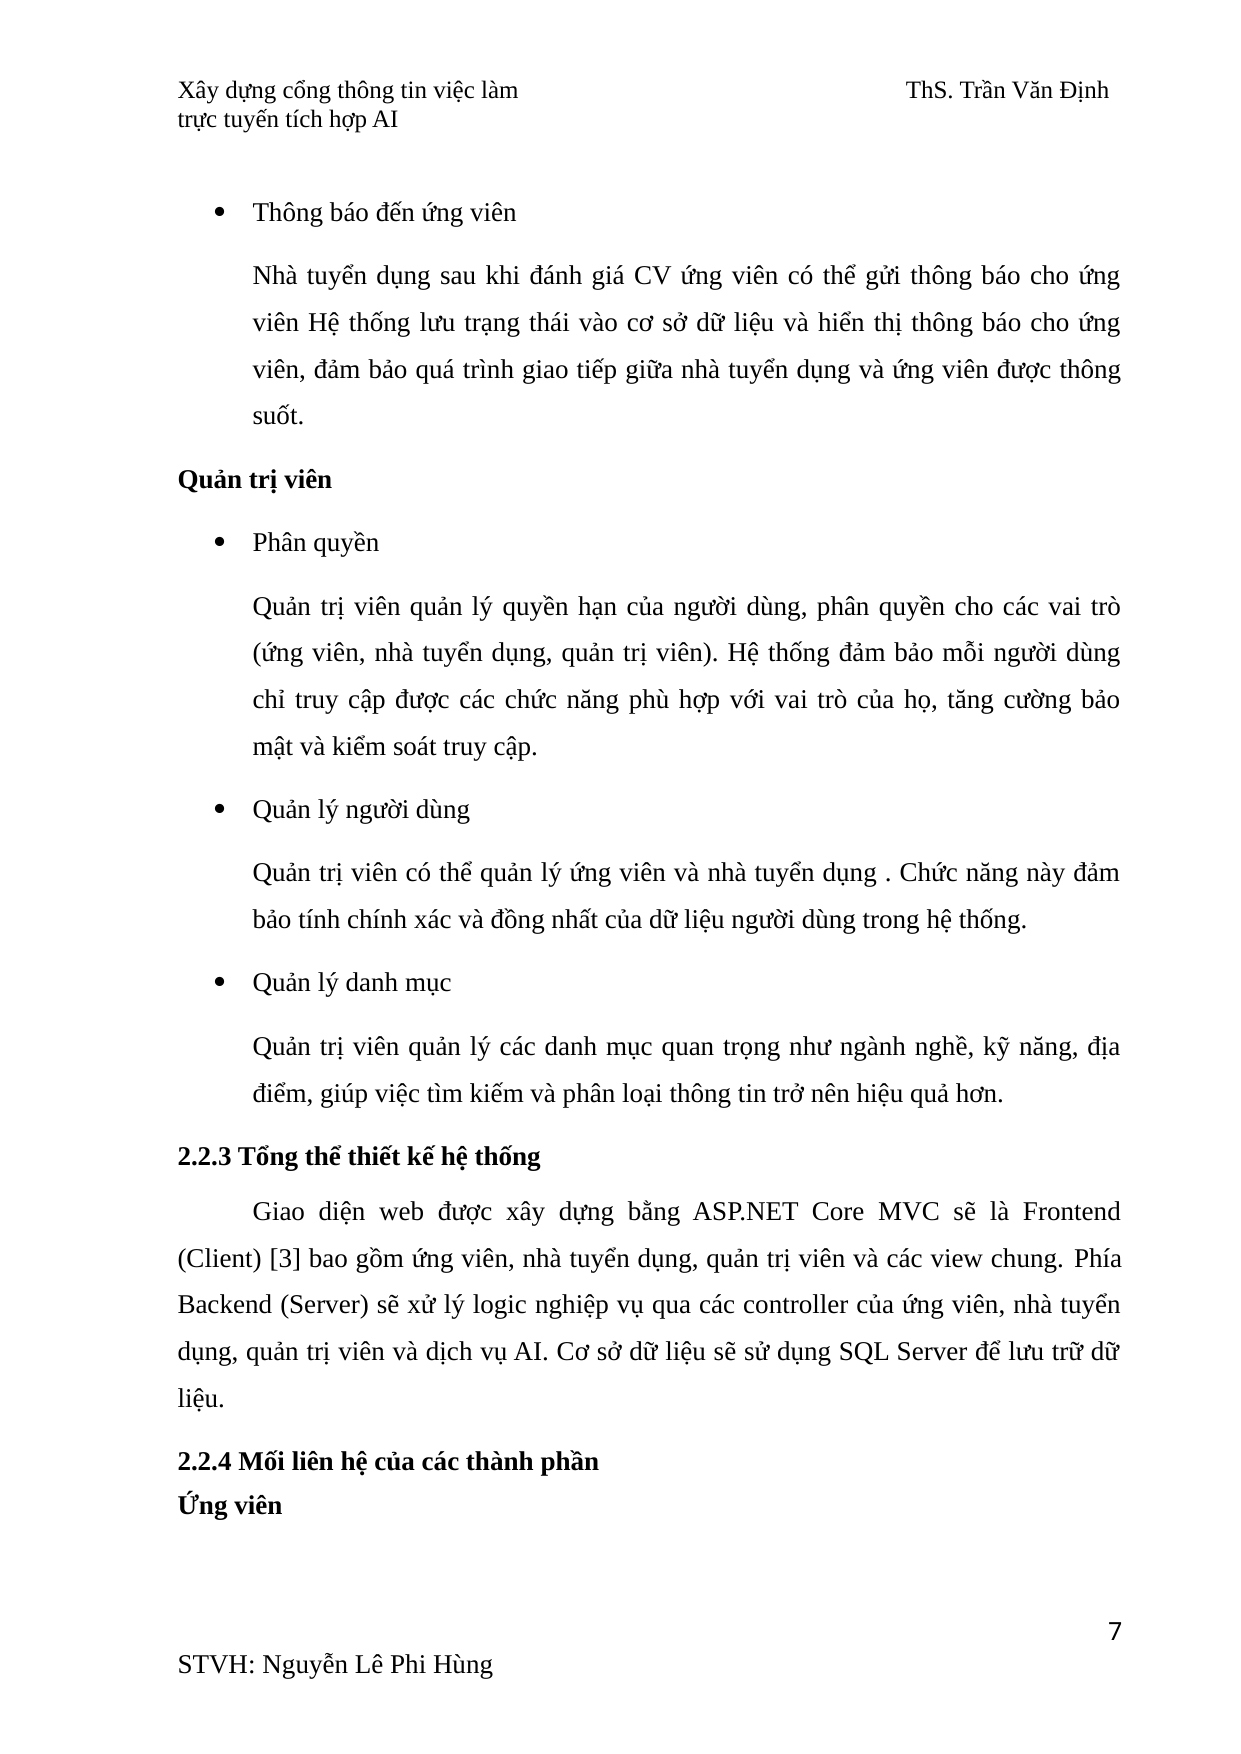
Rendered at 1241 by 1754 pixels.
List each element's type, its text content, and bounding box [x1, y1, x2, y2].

text Ứng viên [177, 1489, 1122, 1520]
subtitle 2.2.3 Tổng thể thiết kế hệ thống [177, 1140, 1122, 1171]
list Quản lý người dùng [215, 793, 1122, 824]
text Quản trị viên quản lý các danh mục quan trọng như ngành nghề, kỹ năng, địa điểm, giúp việc tìm kiếm và phân loại thông tin trở nên hiệu quả hơn. [252, 1030, 1122, 1108]
text Quản trị viên có thể quản lý ứng viên và nhà tuyển dụng . Chức năng này đảm bảo tính chính xác và đồng nhất của dữ liệu người dùng trong hệ thống. [252, 856, 1122, 934]
text Quản trị viên quản lý quyền hạn của người dùng, phân quyền cho các vai trò (ứng viên, nhà tuyển dụng, quản trị viên). Hệ thống đảm bảo mỗi người dùng chỉ truy cập được các chức năng phù hợp với vai trò của họ, tăng cường bảo mật và kiểm soát truy cập. [252, 589, 1122, 761]
list Thông báo đến ứng viên [215, 196, 1122, 227]
text Nhà tuyển dụng sau khi đánh giá CV ứng viên có thể gửi thông báo cho ứng viên Hệ thống lưu trạng thái vào cơ sở dữ liệu và hiển thị thông báo cho ứng viên, đảm bảo quá trình giao tiếp giữa nhà tuyển dụng và ứng viên được thông suốt. [252, 259, 1122, 431]
text Giao diện web được xây dựng bằng ASP.NET Core MVC sẽ là Frontend (Client) bao gồm ứng viên, nhà tuyển dụng, quản trị viên và các view chung. Phía Backend (Server) sẽ xử lý logic nghiệp vụ qua các controller của ứng viên, nhà tuyển dụng, quản trị viên và dịch vụ AI. Cơ sở dữ liệu sẽ sử dụng SQL Server để lưu trữ dữ liệu. [177, 1195, 1122, 1413]
text Quản trị viên [177, 463, 1122, 494]
list Phân quyền [215, 526, 1122, 557]
list Quản lý danh mục [215, 966, 1122, 998]
subtitle 2.2.4 Mối liên hệ của các thành phần [177, 1445, 1122, 1476]
